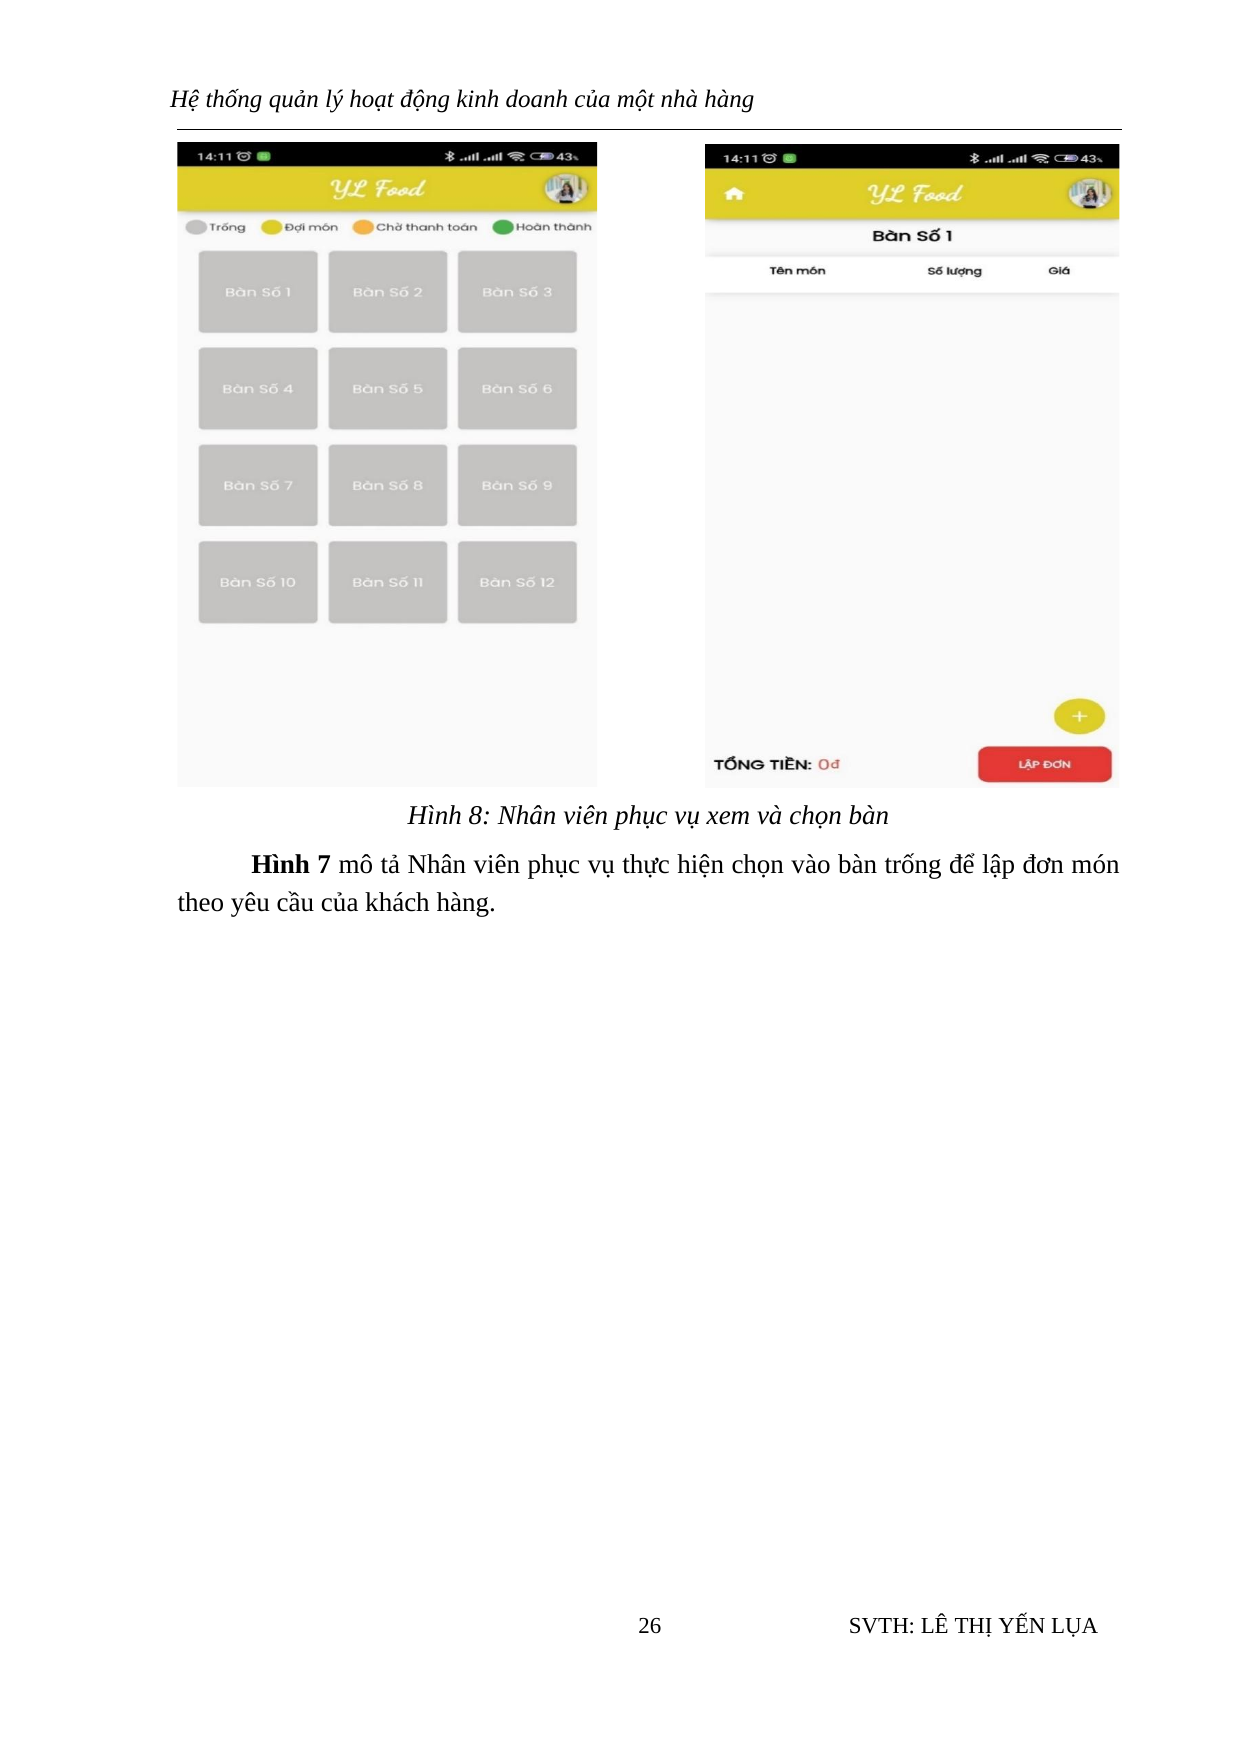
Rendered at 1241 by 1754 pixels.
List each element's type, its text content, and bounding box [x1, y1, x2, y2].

picture [177, 142, 598, 787]
text Hình 7 mô tả Nhân viên phục vụ thực hiện chọn vào bàn trống để lập đơn món theo yêu cầu của khách hàng. [177, 848, 1122, 917]
picture [703, 144, 1119, 785]
text Hình 8: Nhân viên phục vụ xem và chọn bàn [177, 799, 1122, 830]
